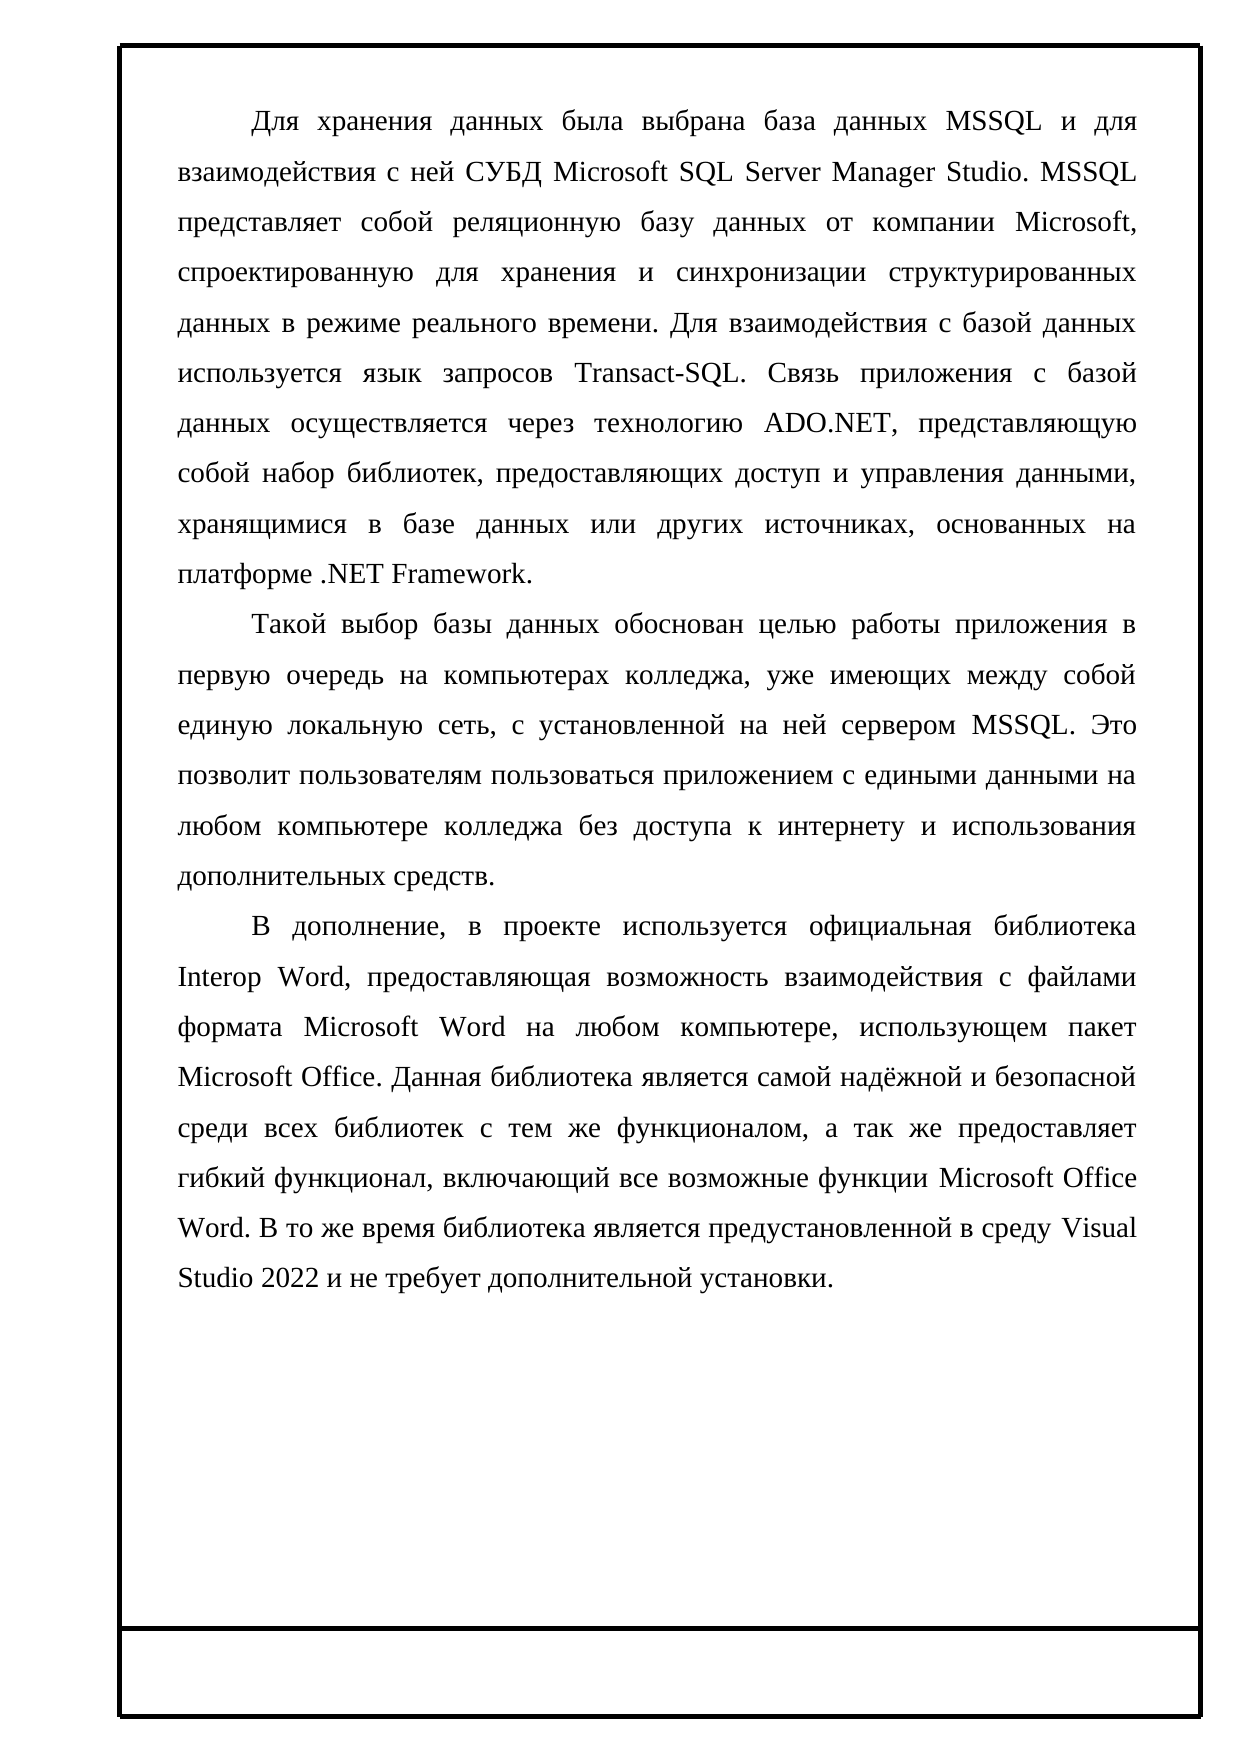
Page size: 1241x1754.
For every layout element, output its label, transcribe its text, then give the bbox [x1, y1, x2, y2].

text Для хранения данных была выбрана база данных MSSQL и для взаимодействия с ней СУБД Microsoft SQL Server Manager Studio. MSSQL представляет собой реляционную базу данных от компании Microsoft, спроектированную для хранения и синхронизации структурированных данных в режиме реального времени. Для взаимодействия с базой данных используется язык запросов Transact-SQL. Связь приложения с базой данных осуществляется через технологию ADO.NET, представляющую собой набор библиотек, предоставляющих доступ и управления данными, хранящимися в базе данных или других источниках, основанных на платформе .NET Framework. [177, 103, 1137, 590]
text В дополнение, в проекте используется официальная библиотека Interop Word, предоставляющая возможность взаимодействия с файлами формата Microsoft Word на любом компьютере, использующем пакет Microsoft Office. Данная библиотека является самой надёжной и безопасной среди всех библиотек c тем же функционалом, а так же предоставляет гибкий функционал, включающий все возможные функции Microsoft Office Word. В то же время библиотека является предустановленной в среду Visual Studio 2022 и не требует дополнительной установки. [177, 908, 1137, 1294]
text Такой выбор базы данных обоснован целью работы приложения в первую очередь на компьютерах колледжа, уже имеющих между собой единую локальную сеть, с установленной на ней сервером MSSQL. Это позволит пользователям пользоваться приложением с едиными данными на любом компьютере колледжа без доступа к интернету и использования дополнительных средств. [177, 607, 1137, 892]
